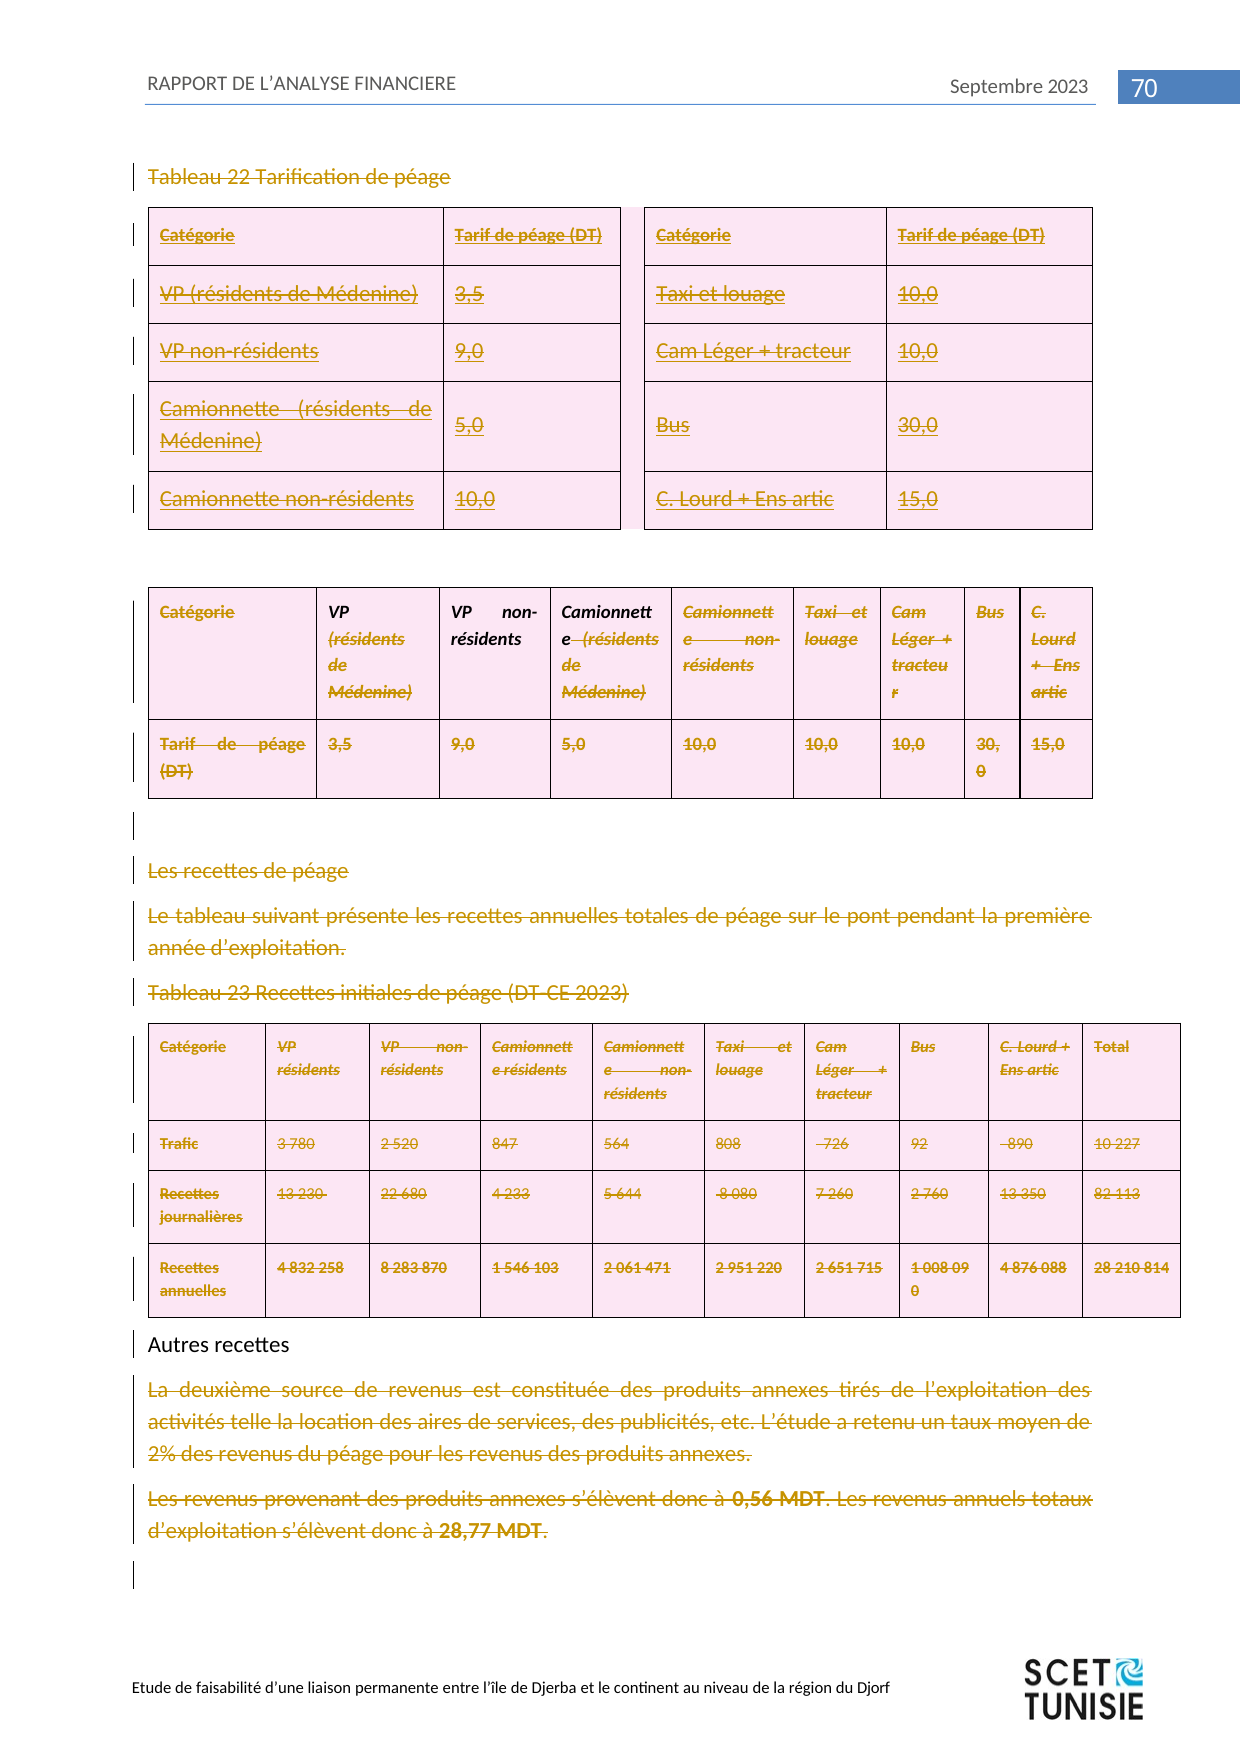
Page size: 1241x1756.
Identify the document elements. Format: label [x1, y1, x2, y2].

picture [1024, 1658, 1143, 1720]
